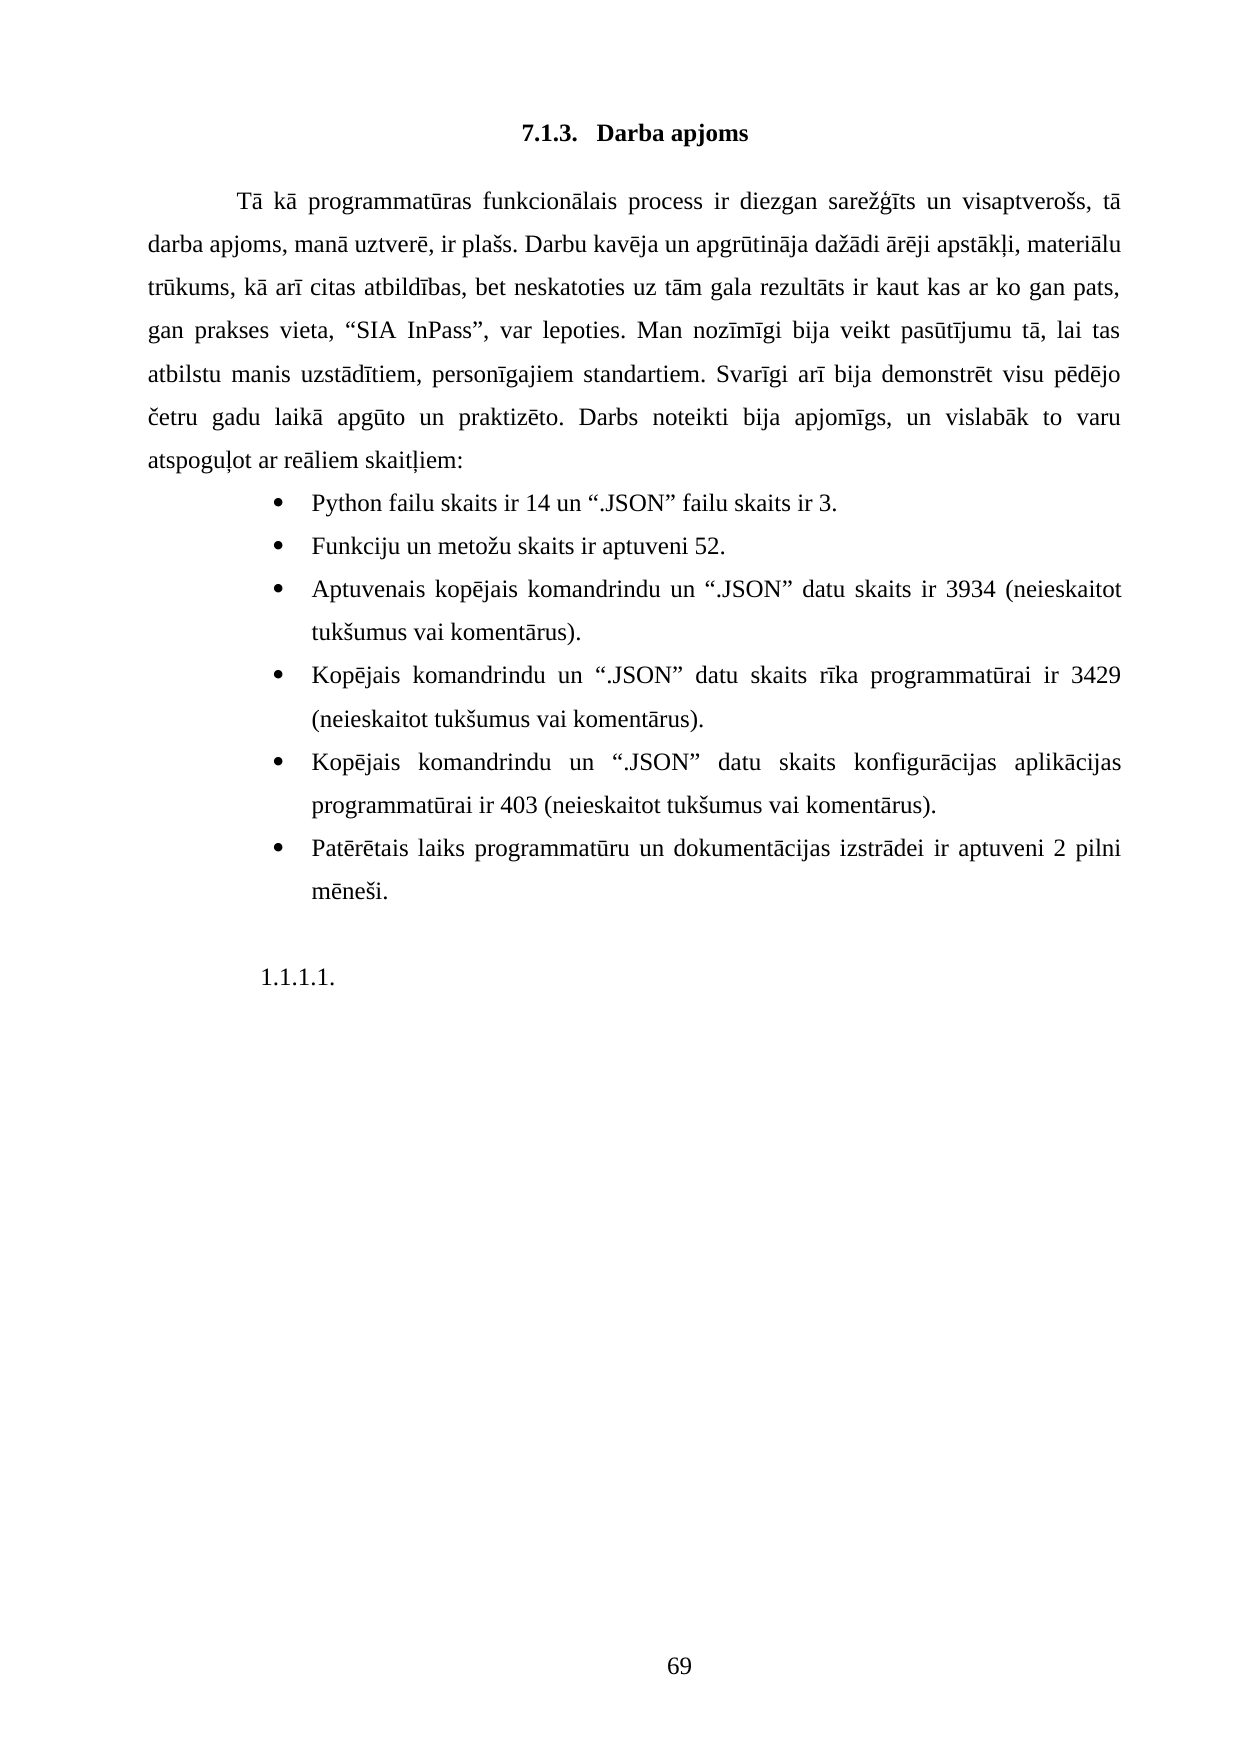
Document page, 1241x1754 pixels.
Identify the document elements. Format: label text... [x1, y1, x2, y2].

list Python failu skaits ir 14 un “.JSON” failu skaits ir 3. [274, 488, 1122, 517]
list Aptuvenais kopējais komandrindu un “.JSON” datu skaits ir 3934 (neieskaitot tukšumus vai komentārus). [274, 574, 1122, 646]
list Kopējais komandrindu un “.JSON” datu skaits rīka programmatūrai ir 3429 (neieskaitot tukšumus vai komentārus). [274, 661, 1122, 732]
list Kopējais komandrindu un “.JSON” datu skaits konfigurācijas aplikācijas programmatūrai ir 403 (neieskaitot tukšumus vai komentārus). [274, 747, 1122, 819]
list Funkciju un metožu skaits ir aptuveni 52. [274, 531, 1122, 560]
list Patērētais laiks programmatūru un dokumentācijas izstrādei ir aptuveni 2 pilni mēneši. [274, 833, 1122, 905]
text Tā kā programmatūras funkcionālais process ir diezgan sarežģīts un visaptverošs, tā darba apjoms, manā uztverē, ir plašs. Darbu kavēja un apgrūtināja dažādi ārēji apstākļi, materiālu trūkums, kā arī citas atbildības, bet neskatoties uz tām gala rezultāts ir kaut kas ar ko gan pats, gan prakses vieta, “SIA InPass”, var lepoties. Man nozīmīgi bija veikt pasūtījumu tā, lai tas atbilstu manis uzstādītiem, personīgajiem standartiem. Svarīgi arī bija demonstrēt visu pēdējo četru gadu laikā apgūto un praktizēto. Darbs noteikti bija apjomīgs, un vislabāk to varu atspoguļot ar reāliem skaitļiem: [148, 186, 1122, 474]
subtitle Darba apjoms [148, 118, 1122, 147]
